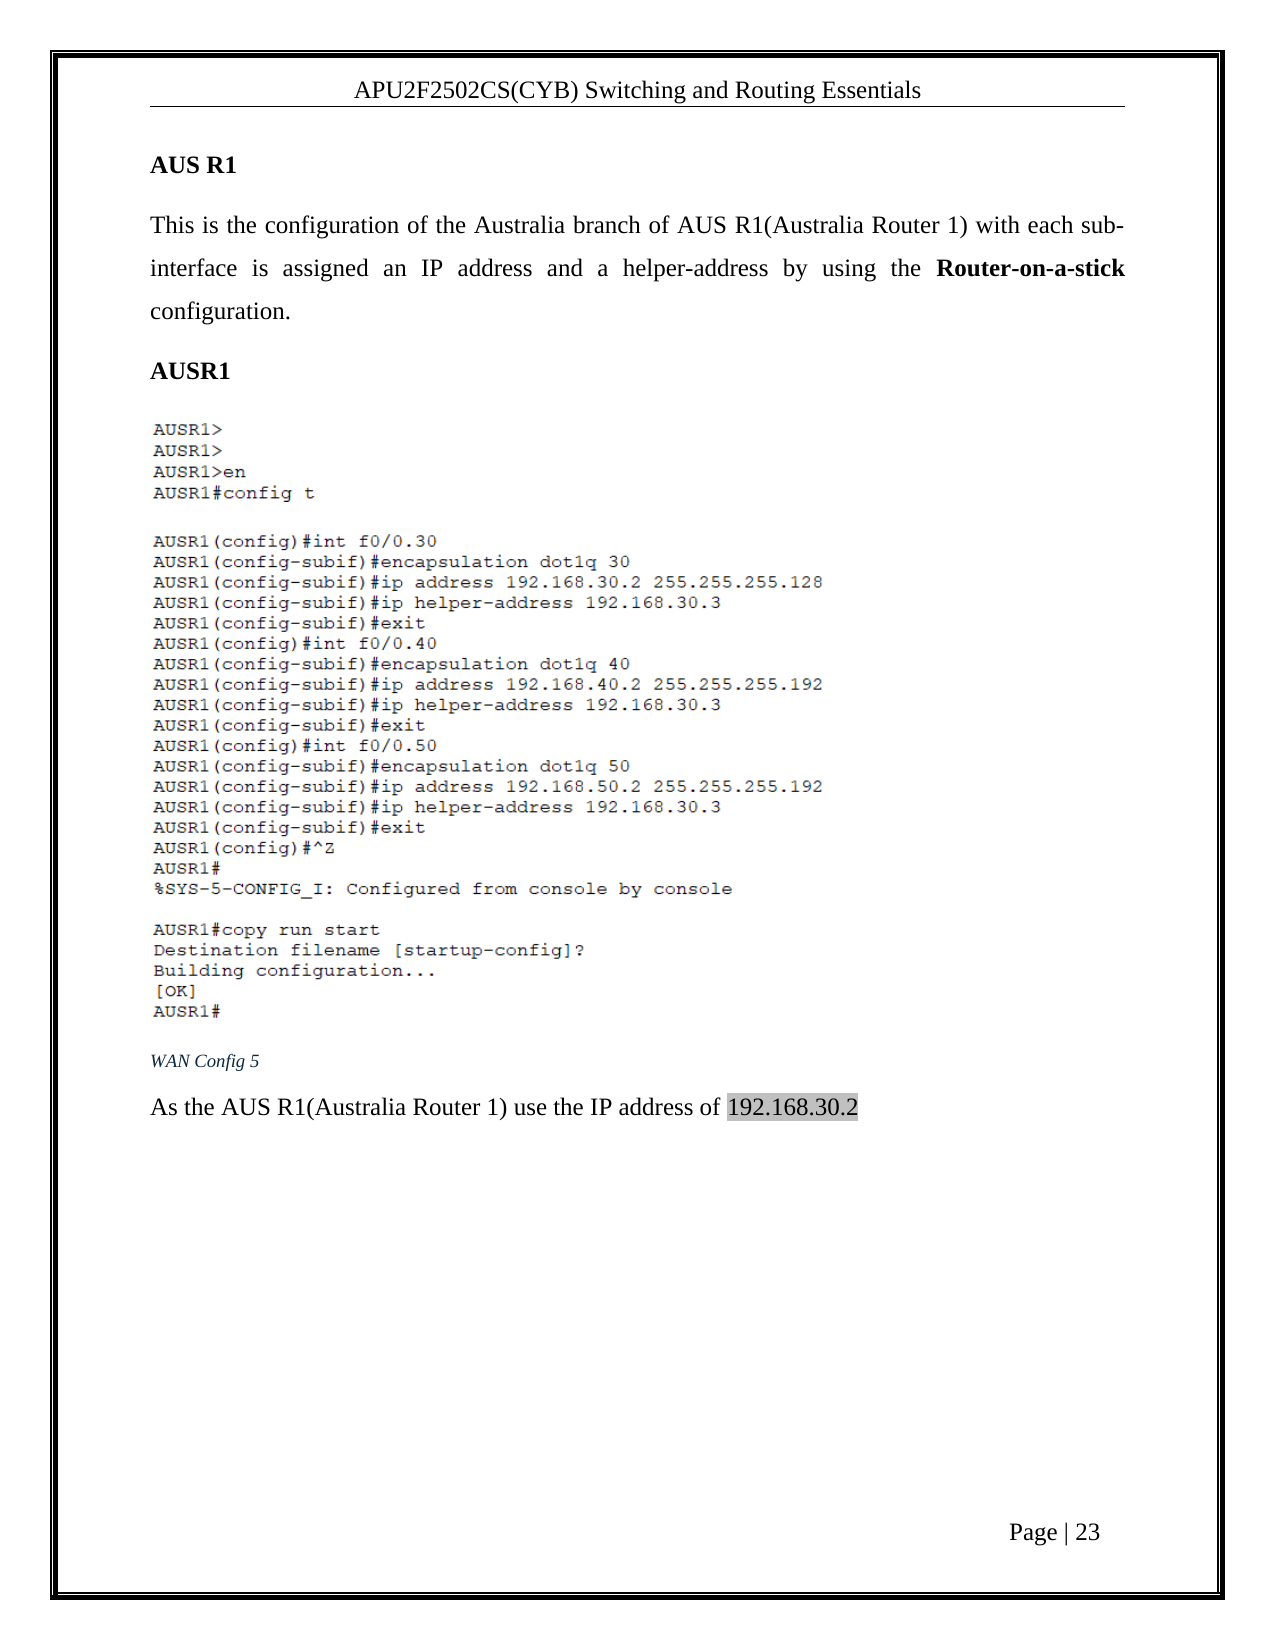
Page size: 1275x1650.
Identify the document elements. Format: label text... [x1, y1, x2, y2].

picture [150, 415, 334, 502]
text AUS R1 [150, 150, 1125, 179]
text WAN Config 5 [150, 1050, 1125, 1072]
picture [150, 532, 843, 1019]
text As the AUS R1(Australia Router 1) use the IP address of 192.168.30.2 [150, 1092, 1125, 1121]
text This is the configuration of the Australia branch of AUS R1(Australia Router 1) with each sub-interface is assigned an IP address and a helper-address by using the Router-on-a-stick configuration. [150, 210, 1125, 325]
text AUSR1 [150, 356, 1125, 384]
